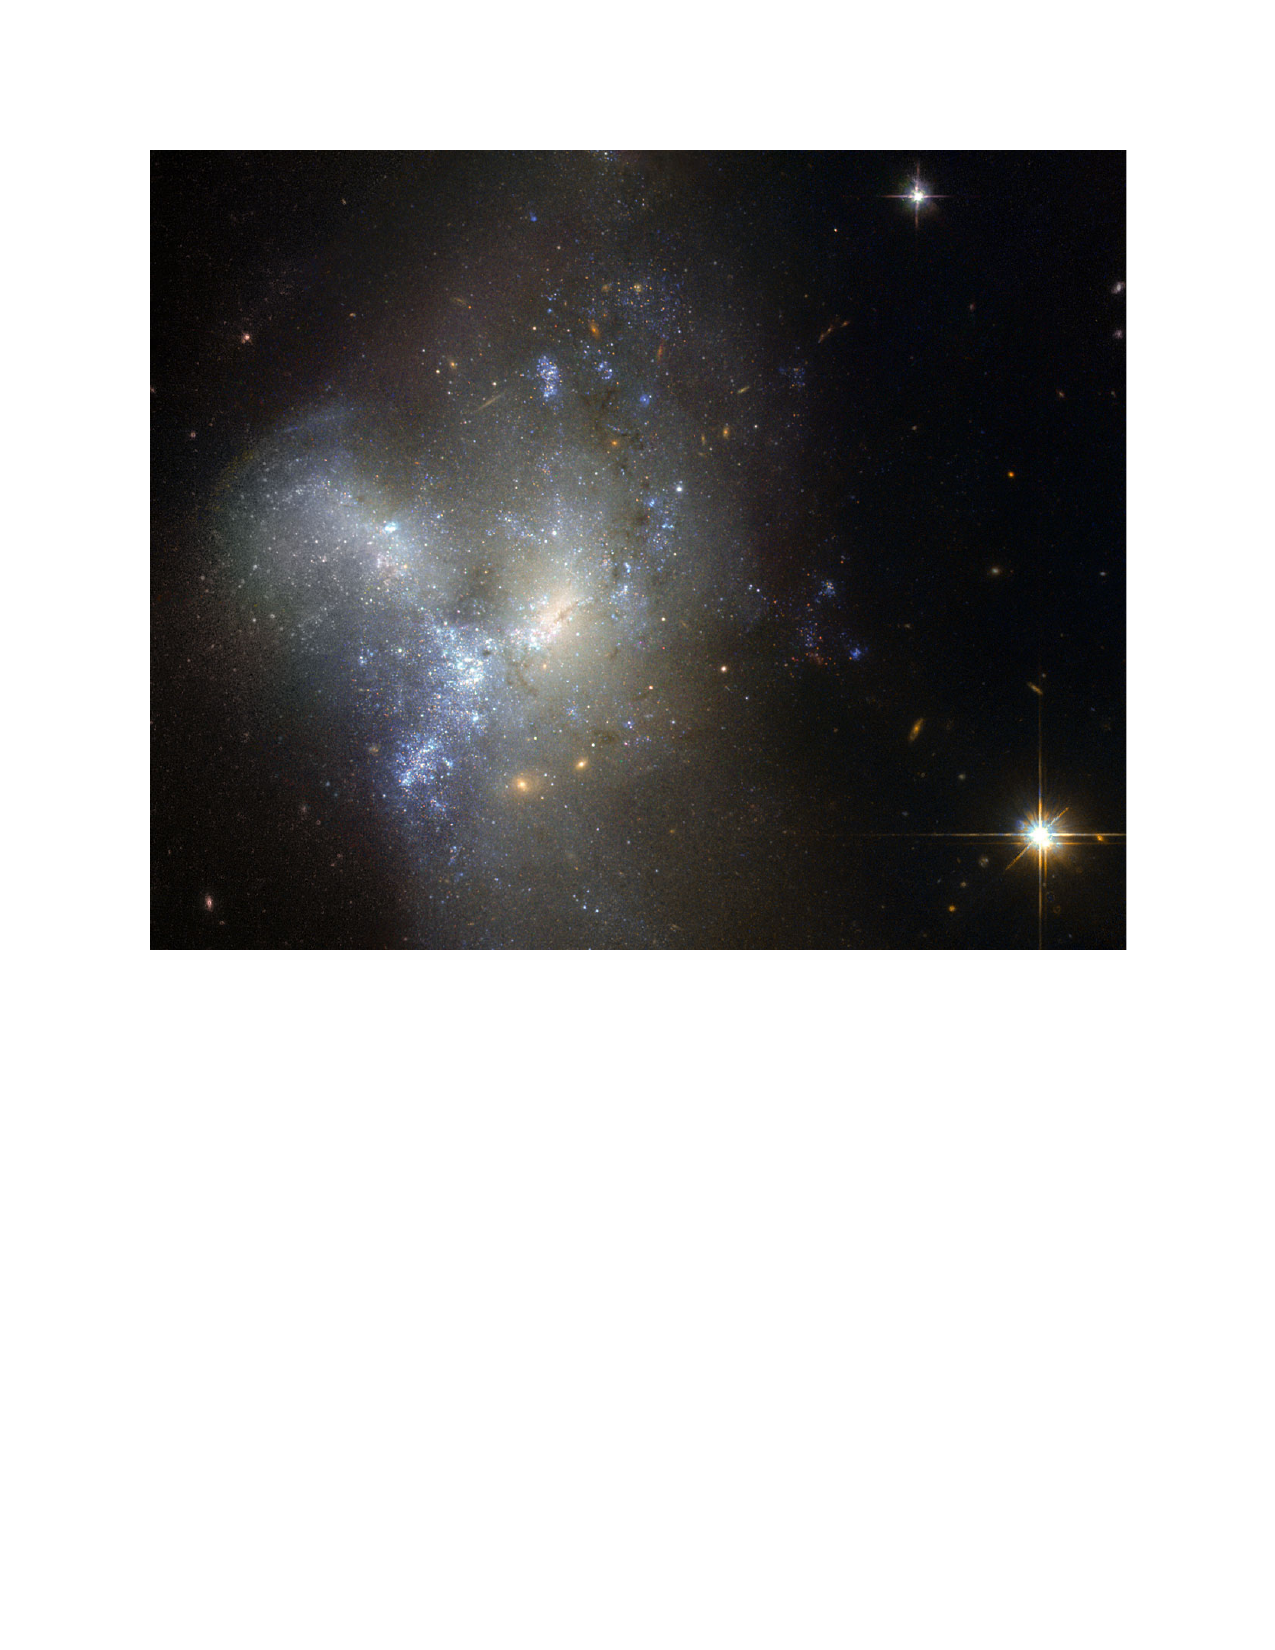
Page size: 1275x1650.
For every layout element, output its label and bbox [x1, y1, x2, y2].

picture [150, 150, 1127, 950]
